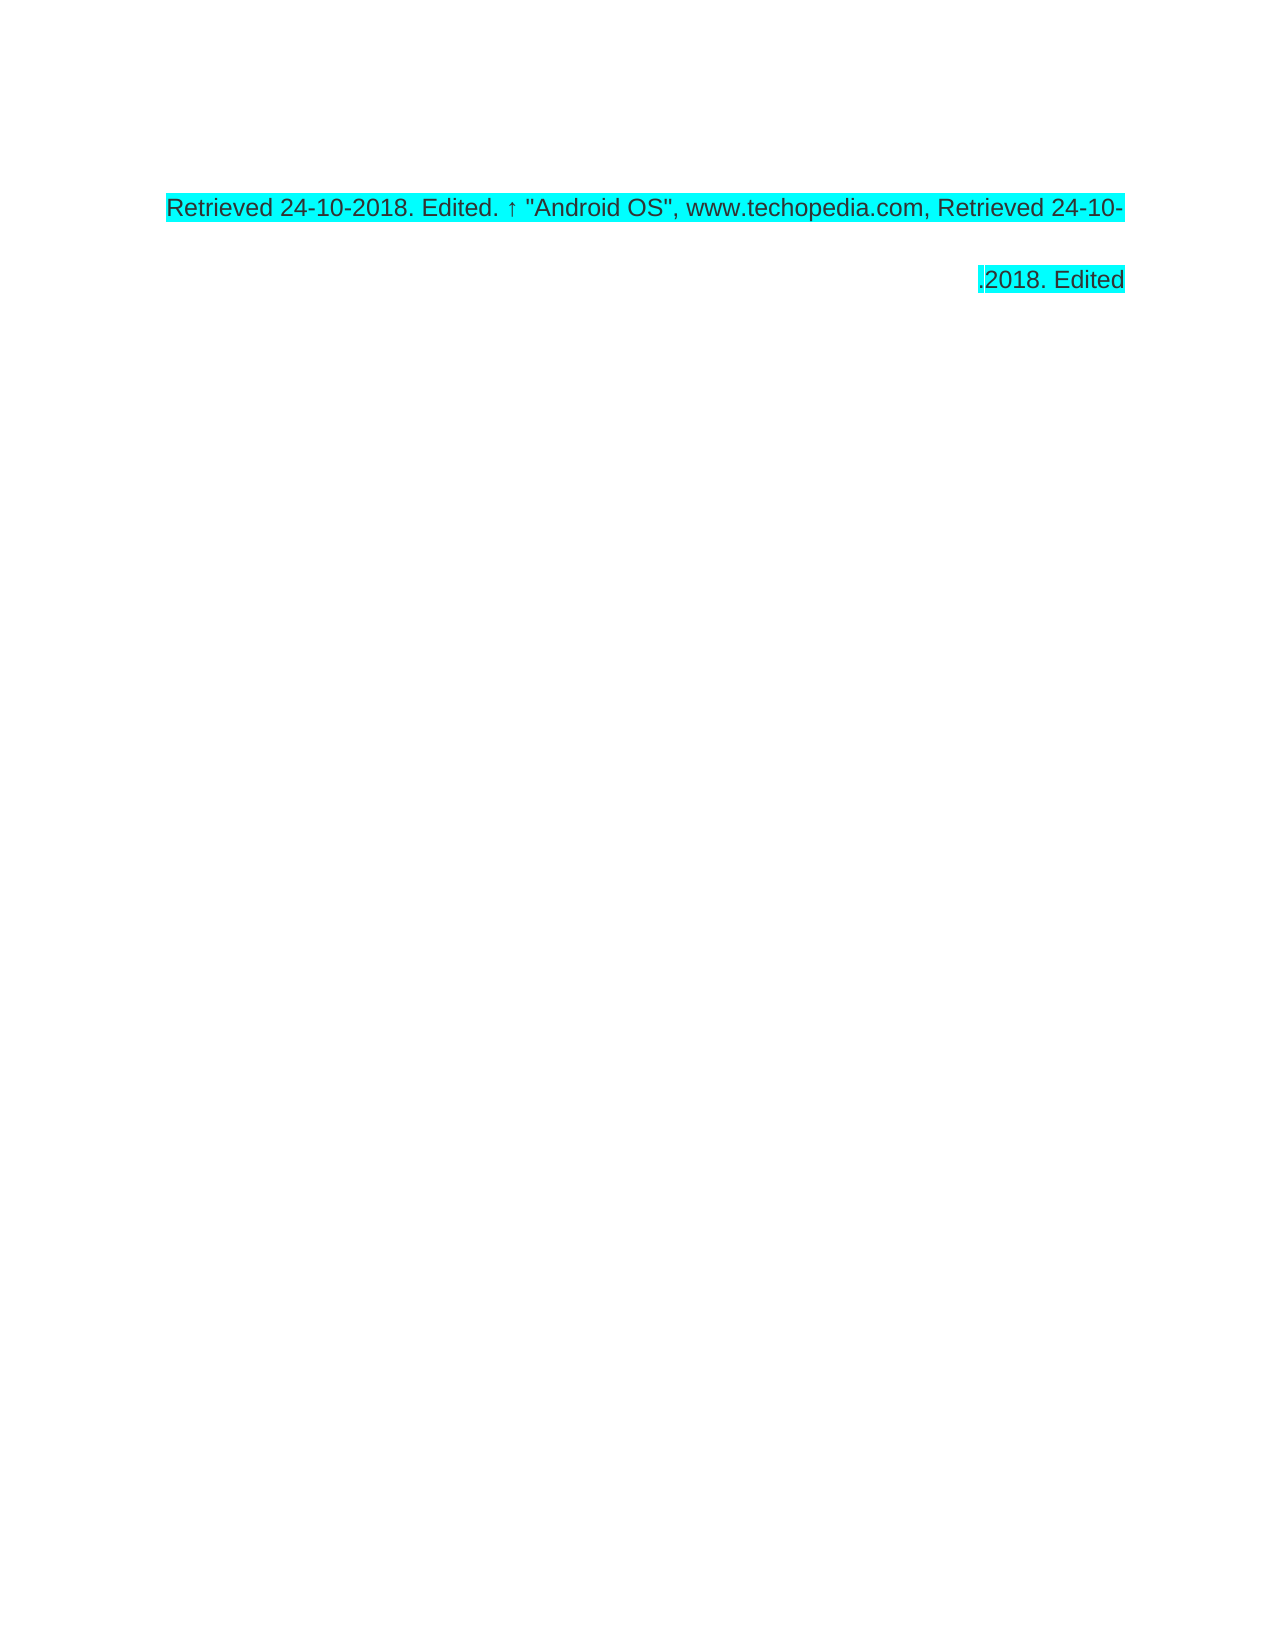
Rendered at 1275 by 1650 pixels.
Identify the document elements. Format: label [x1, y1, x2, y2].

text [150, 150, 1125, 293]
